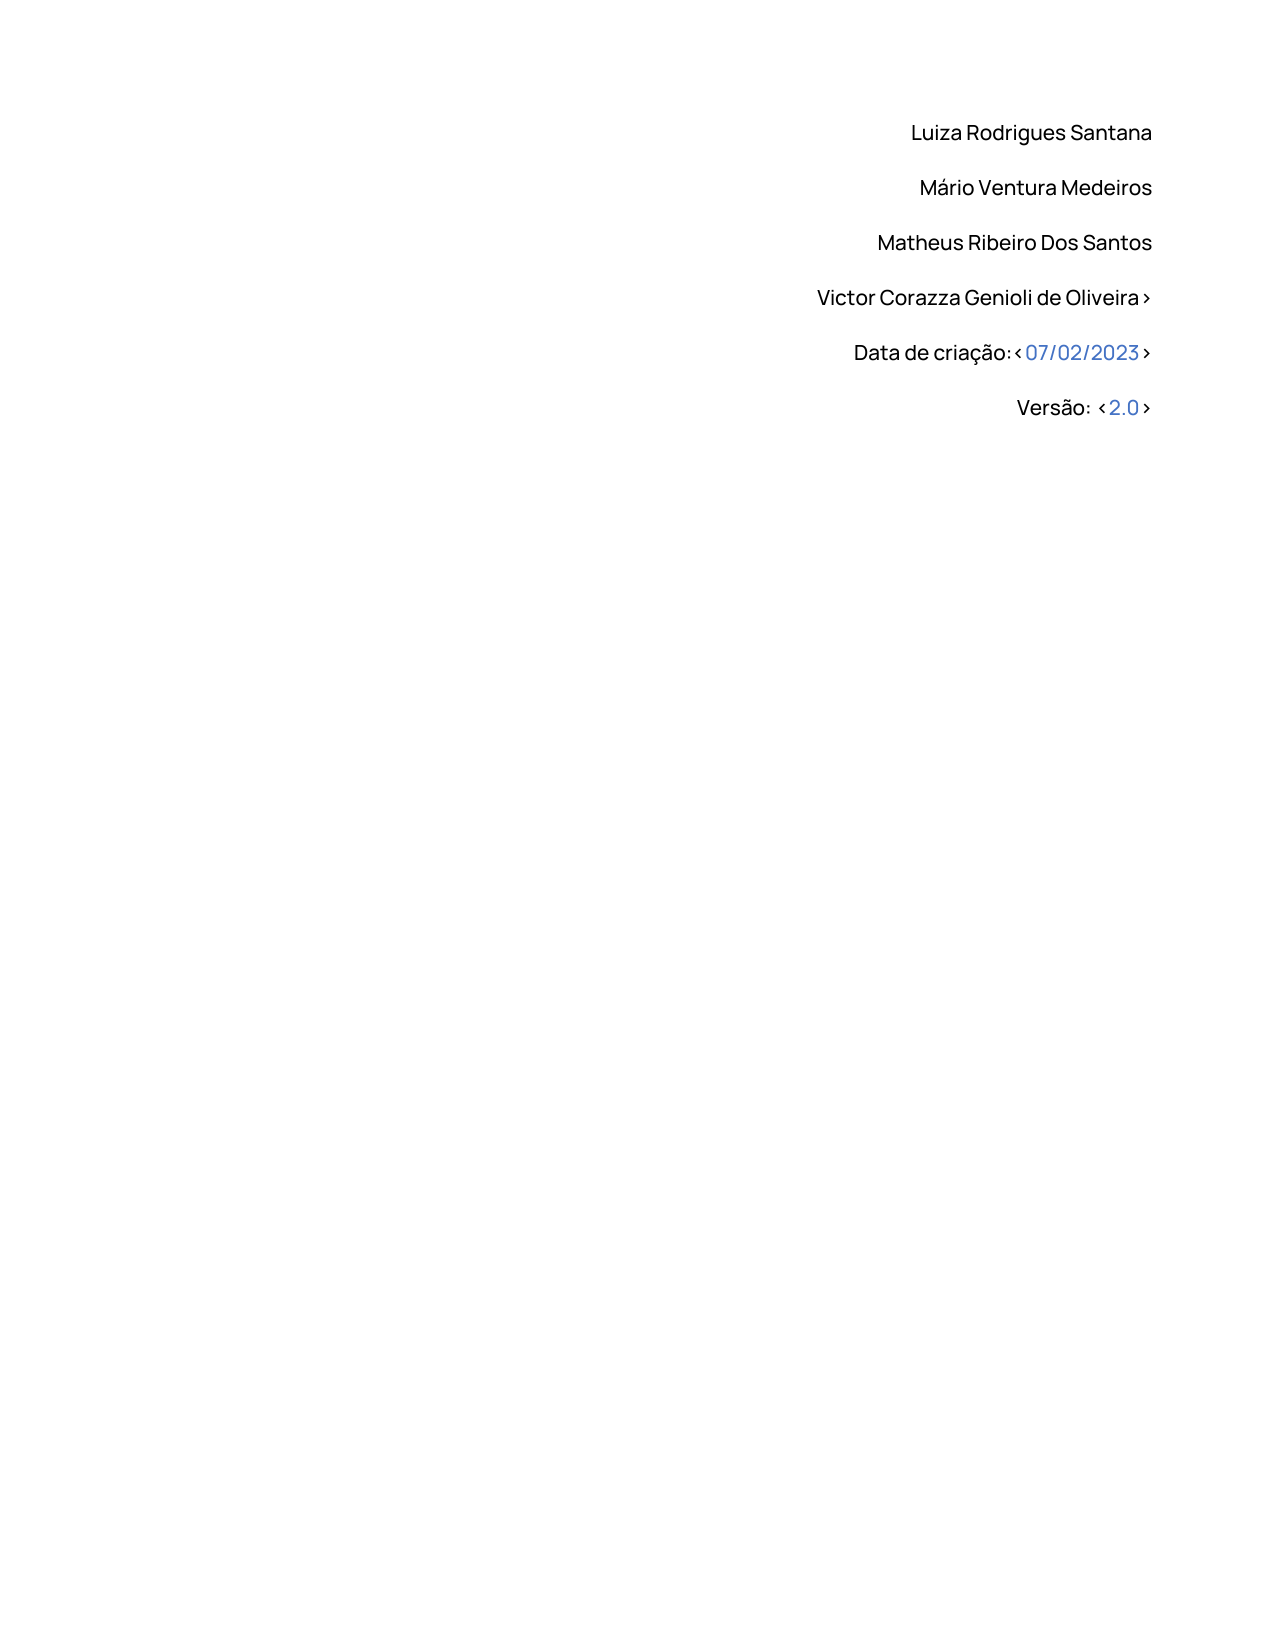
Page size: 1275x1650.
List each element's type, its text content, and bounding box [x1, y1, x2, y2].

text Data de criação:<07/02/2023> [268, 338, 1152, 367]
text Versão: <2.0> [268, 393, 1152, 422]
text Matheus Ribeiro Dos Santos [268, 228, 1152, 257]
text Victor Corazza Genioli de Oliveira> [268, 283, 1152, 312]
text Mário Ventura Medeiros [268, 173, 1152, 202]
text Luiza Rodrigues Santana [268, 118, 1152, 146]
